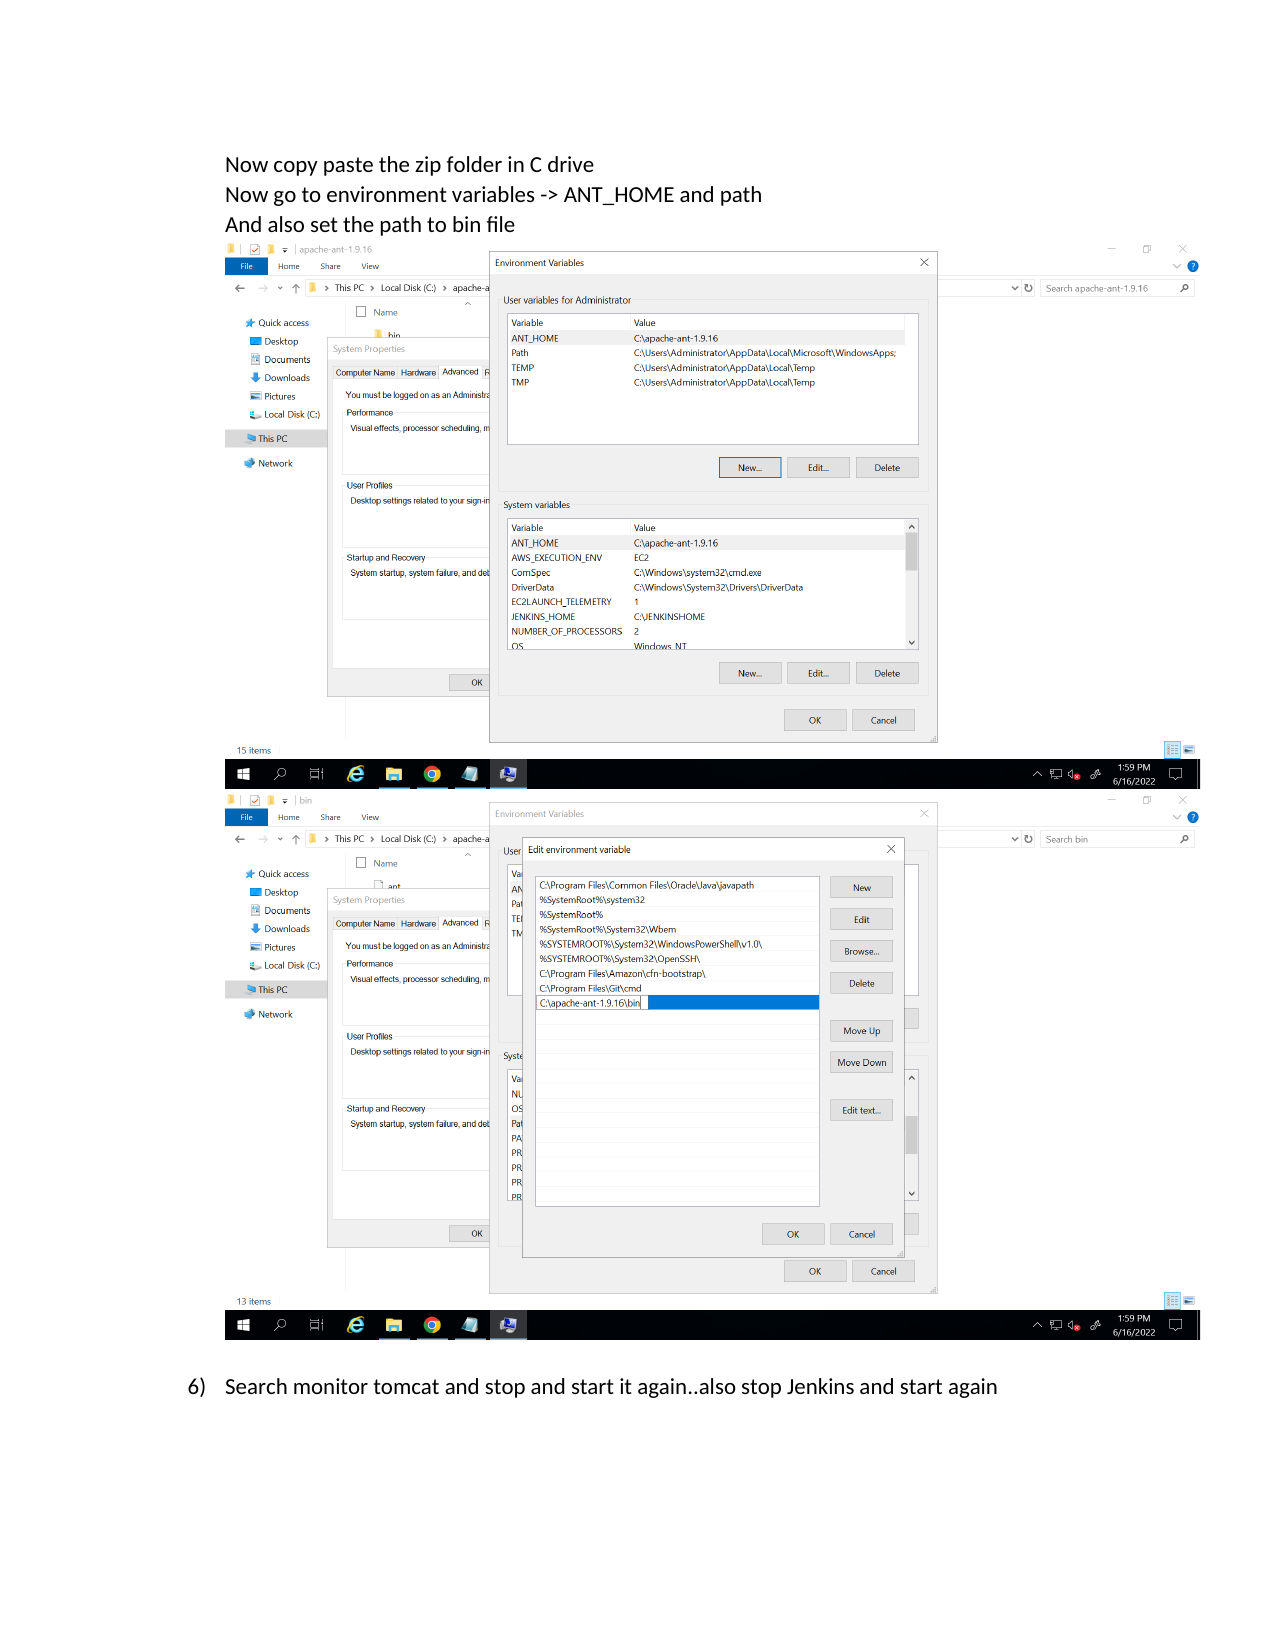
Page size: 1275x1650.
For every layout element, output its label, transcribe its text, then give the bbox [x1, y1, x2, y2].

picture [225, 791, 1200, 1340]
list And also set the path to bin file [225, 210, 1125, 238]
list Now copy paste the zip folder in C drive [225, 150, 1125, 178]
picture [225, 240, 1200, 789]
list Now go to environment variables -> ANT_HOME and path [225, 180, 1125, 208]
list Search monitor tomcat and stop and start it again..also stop Jenkins and start again [187, 1372, 1125, 1400]
